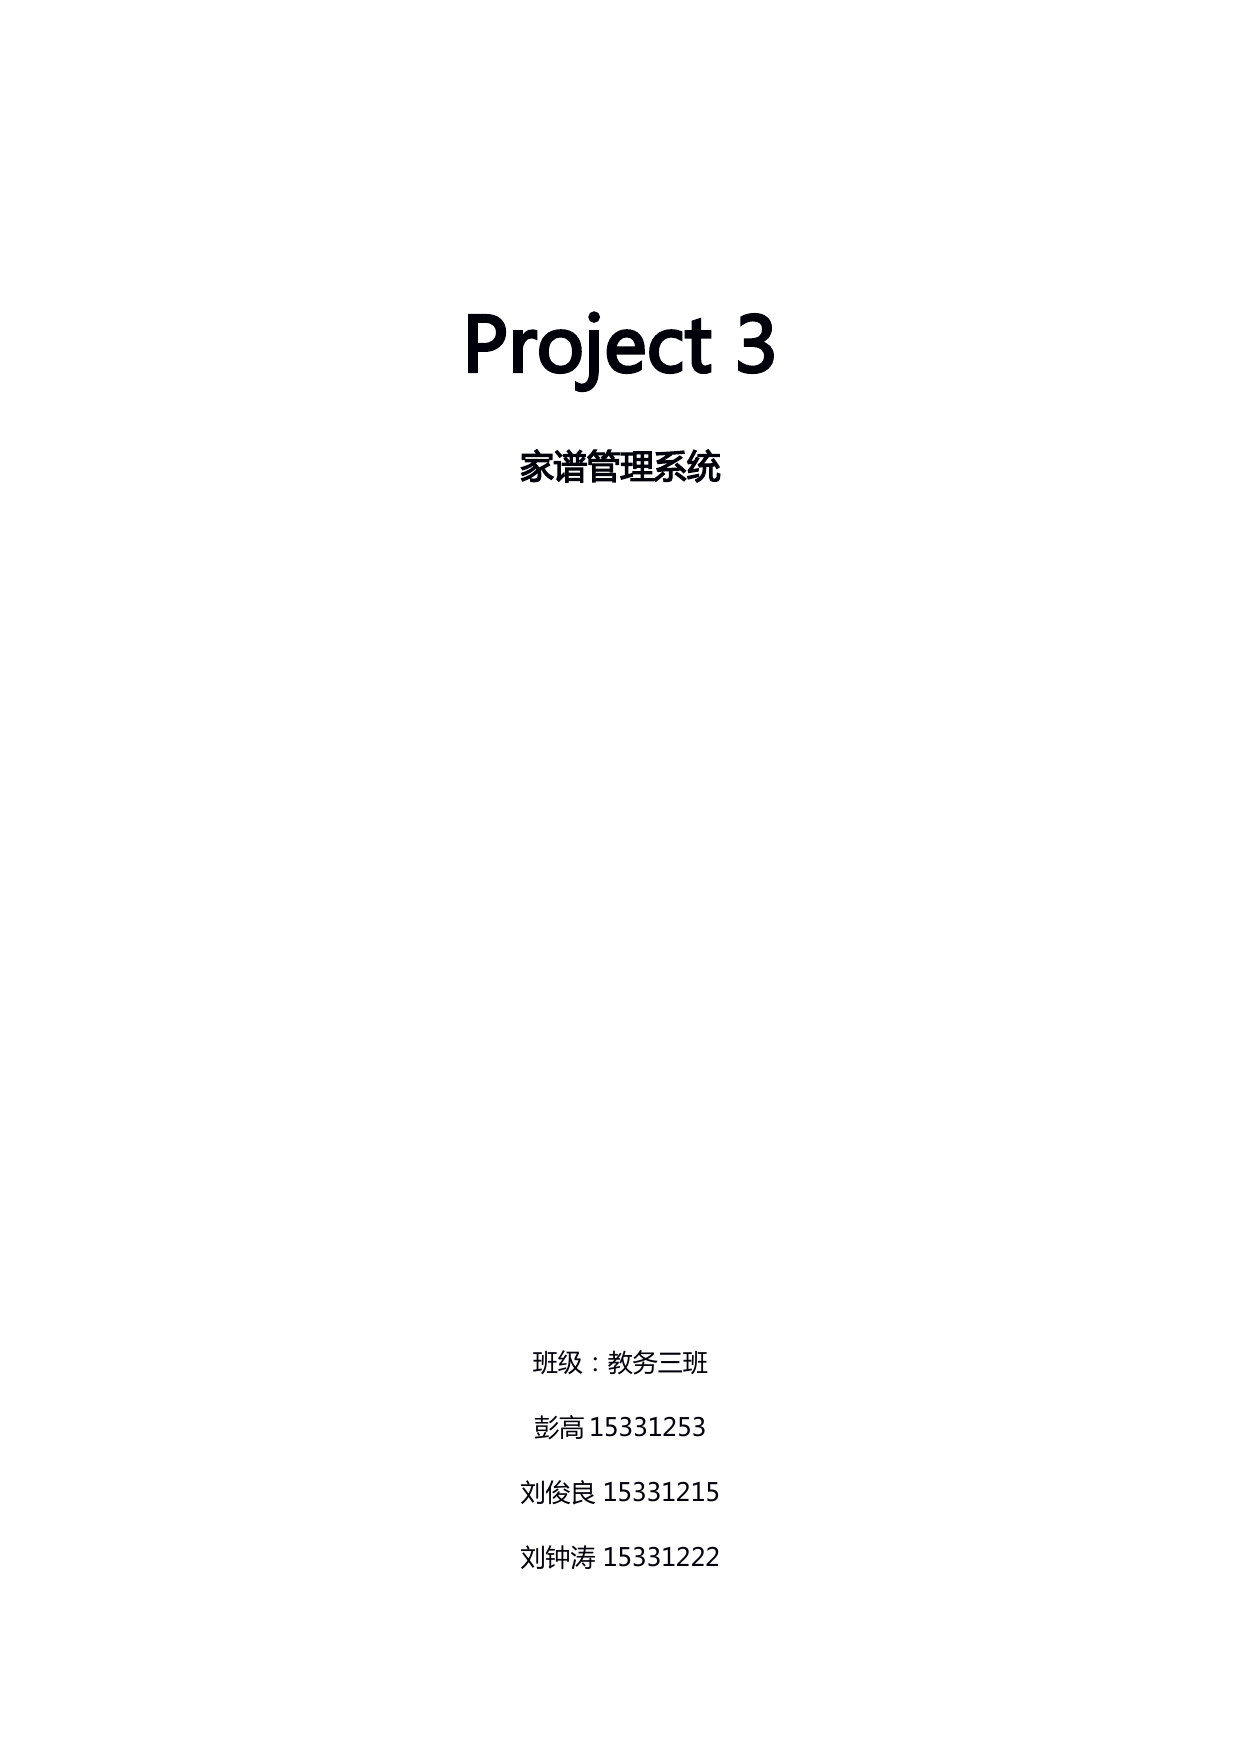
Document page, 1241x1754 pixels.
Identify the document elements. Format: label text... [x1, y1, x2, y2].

text 刘钟涛 15331222 [150, 1524, 1090, 1589]
text 彭高15331253 [150, 1394, 1090, 1459]
title Project 3 [150, 277, 1090, 407]
text 班级：教务三班 [150, 1329, 1090, 1394]
subtitle 家谱管理系统 [150, 432, 1090, 497]
text 刘俊良 15331215 [150, 1459, 1090, 1524]
